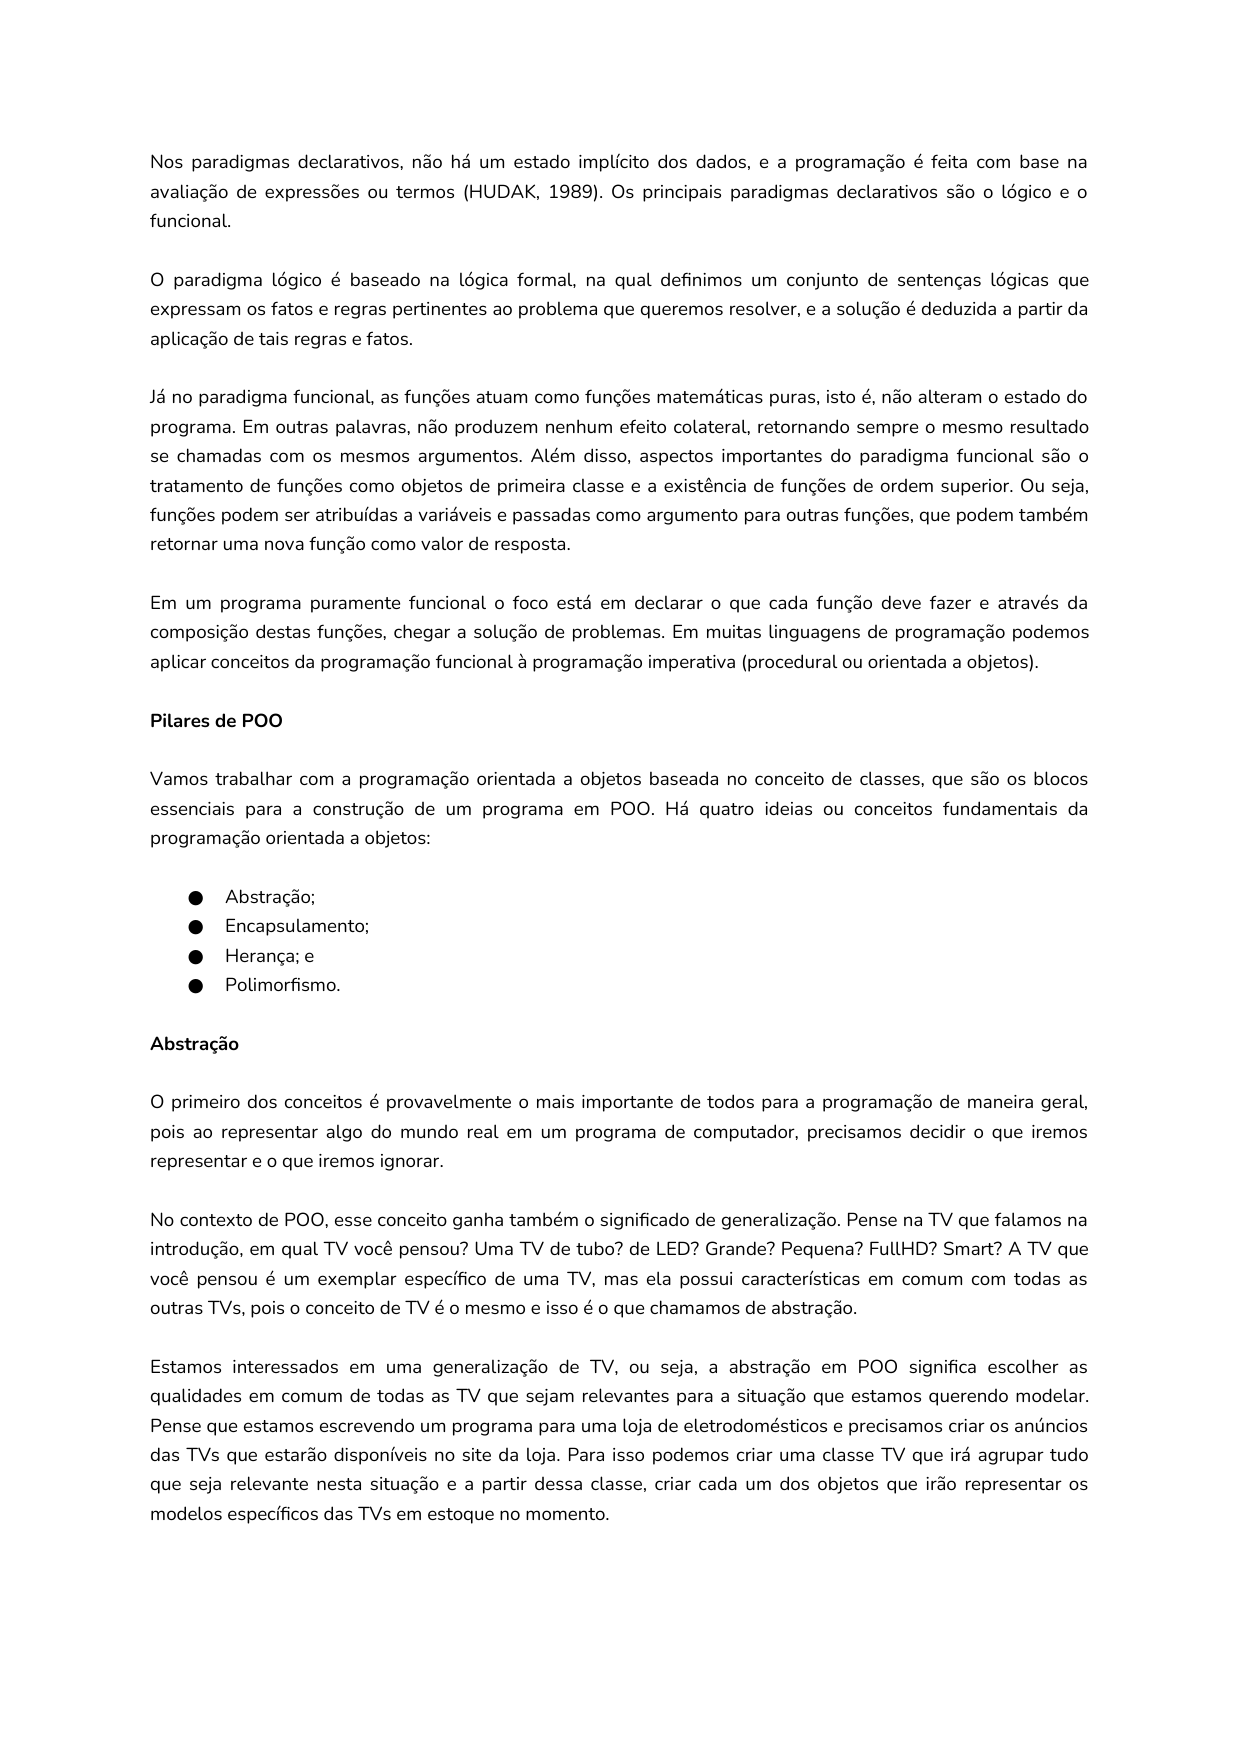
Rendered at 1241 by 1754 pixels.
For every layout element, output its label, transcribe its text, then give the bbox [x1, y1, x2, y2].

text Estamos interessados em uma generalização de TV, ou seja, a abstração em POO significa escolher as qualidades em comum de todas as TV que sejam relevantes para a situação que estamos querendo modelar. Pense que estamos escrevendo um programa para uma loja de eletrodomésticos e precisamos criar os anúncios das TVs que estarão disponíveis no site da loja. Para isso podemos criar uma classe TV que irá agrupar tudo que seja relevante nesta situação e a partir dessa classe, criar cada um dos objetos que irão representar os modelos específicos das TVs em estoque no momento. [150, 1354, 1090, 1527]
subtitle Abstração [150, 1031, 1090, 1057]
list Encapsulamento; [187, 914, 1090, 939]
list Herança; e [187, 943, 1090, 969]
text No contexto de POO, esse conceito ganha também o significado de generalização. Pense na TV que falamos na introdução, em qual TV você pensou? Uma TV de tubo? de LED? Grande? Pequena? FullHD? Smart? A TV que você pensou é um exemplar específico de uma TV, mas ela possui características em comum com todas as outras TVs, pois o conceito de TV é o mesmo e isso é o que chamamos de abstração. [150, 1207, 1090, 1321]
text O paradigma lógico é baseado na lógica formal, na qual definimos um conjunto de sentenças lógicas que expressam os fatos e regras pertinentes ao problema que queremos resolver, e a solução é deduzida a partir da aplicação de tais regras e fatos. [150, 267, 1090, 352]
text Já no paradigma funcional, as funções atuam como funções matemáticas puras, isto é, não alteram o estado do programa. Em outras palavras, não produzem nenhum efeito colateral, retornando sempre o mesmo resultado se chamadas com os mesmos argumentos. Além disso, aspectos importantes do paradigma funcional são o tratamento de funções como objetos de primeira classe e a existência de funções de ordem superior. Ou seja, funções podem ser atribuídas a variáveis e passadas como argumento para outras funções, que podem também retornar uma nova função como valor de resposta. [150, 385, 1090, 557]
text Vamos trabalhar com a programação orientada a objetos baseada no conceito de classes, que são os blocos essenciais para a construção de um programa em POO. Há quatro ideias ou conceitos fundamentais da programação orientada a objetos: [150, 767, 1090, 851]
list Polimorfismo. [187, 972, 1090, 998]
text Nos paradigmas declarativos, não há um estado implícito dos dados, e a programação é feita com base na avaliação de expressões ou termos (HUDAK, 1989). Os principais paradigmas declarativos são o lógico e o funcional. [150, 150, 1090, 234]
text O primeiro dos conceitos é provavelmente o mais importante de todos para a programação de maneira geral, pois ao representar algo do mundo real em um programa de computador, precisamos decidir o que iremos representar e o que iremos ignorar. [150, 1090, 1090, 1174]
subtitle Pilares de POO [150, 708, 1090, 734]
list Abstração; [187, 884, 1090, 910]
text Em um programa puramente funcional o foco está em declarar o que cada função deve fazer e através da composição destas funções, chegar a solução de problemas. Em muitas linguagens de programação podemos aplicar conceitos da programação funcional à programação imperativa (procedural ou orientada a objetos). [150, 591, 1090, 675]
